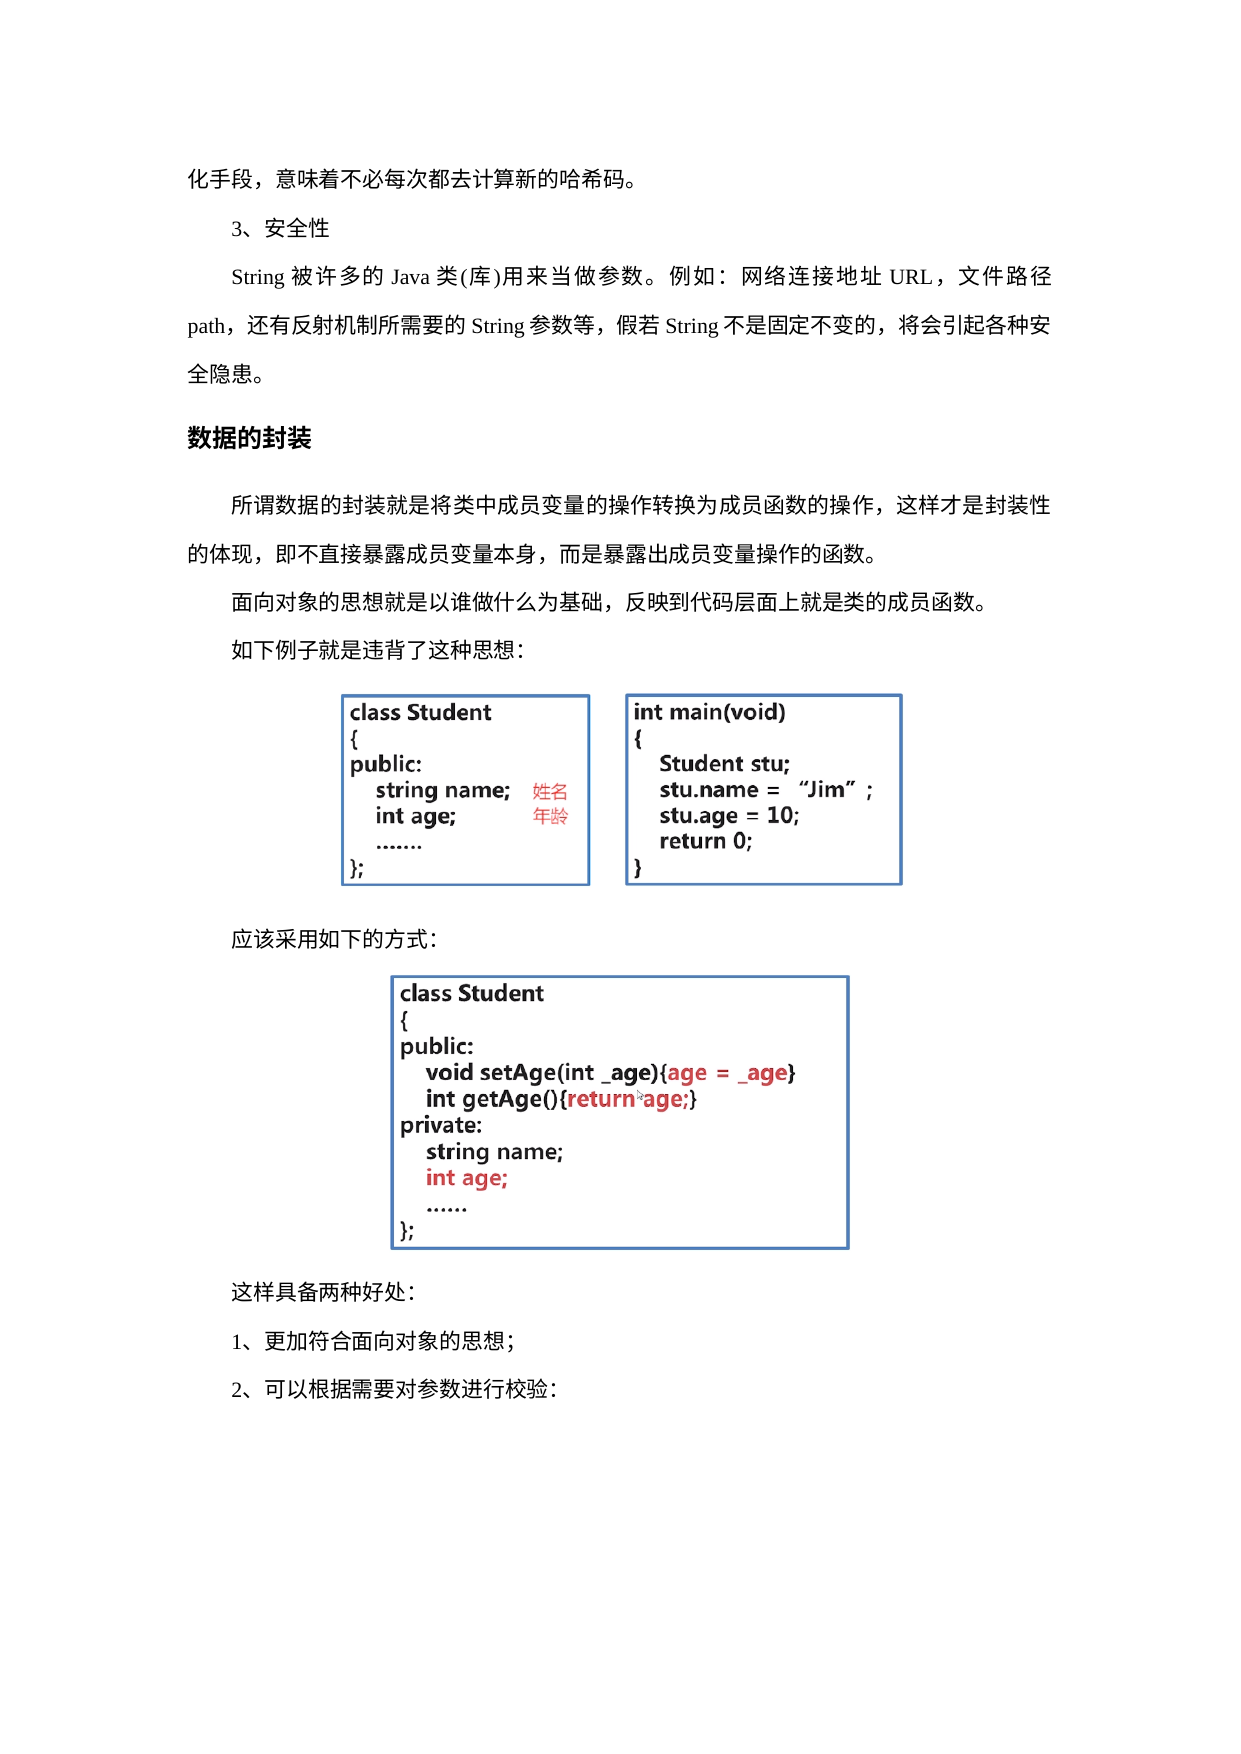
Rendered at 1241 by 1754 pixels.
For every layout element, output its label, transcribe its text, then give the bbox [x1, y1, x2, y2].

text 这样具备两种好处： [187, 1275, 1053, 1307]
text 应该采用如下的方式： [187, 921, 1053, 954]
picture [330, 681, 910, 897]
text 2、可以根据需要对参数进行校验： [187, 1372, 1053, 1404]
text 3、安全性 [187, 210, 1053, 243]
picture [383, 969, 857, 1253]
text 所谓数据的封装就是将类中成员变量的操作转换为成员函数的操作，这样才是封装性的体现，即不直接暴露成员变量本身，而是暴露出成员变量操作的函数。 [187, 488, 1053, 569]
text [187, 162, 1053, 194]
text 1、更加符合面向对象的思想； [187, 1323, 1053, 1356]
subtitle 数据的封装 [187, 404, 1053, 469]
text 面向对象的思想就是以谁做什么为基础，反映到代码层面上就是类的成员函数。 [187, 585, 1053, 617]
text String被许多的Java类(库)用来当做参数。例如：网络连接地址URL，文件路径path，还有反射机制所需要的String参数等，假若String不是固定不变的，将会引起各种安全隐患。 [187, 259, 1053, 389]
text 如下例子就是违背了这种思想： [187, 633, 1053, 666]
